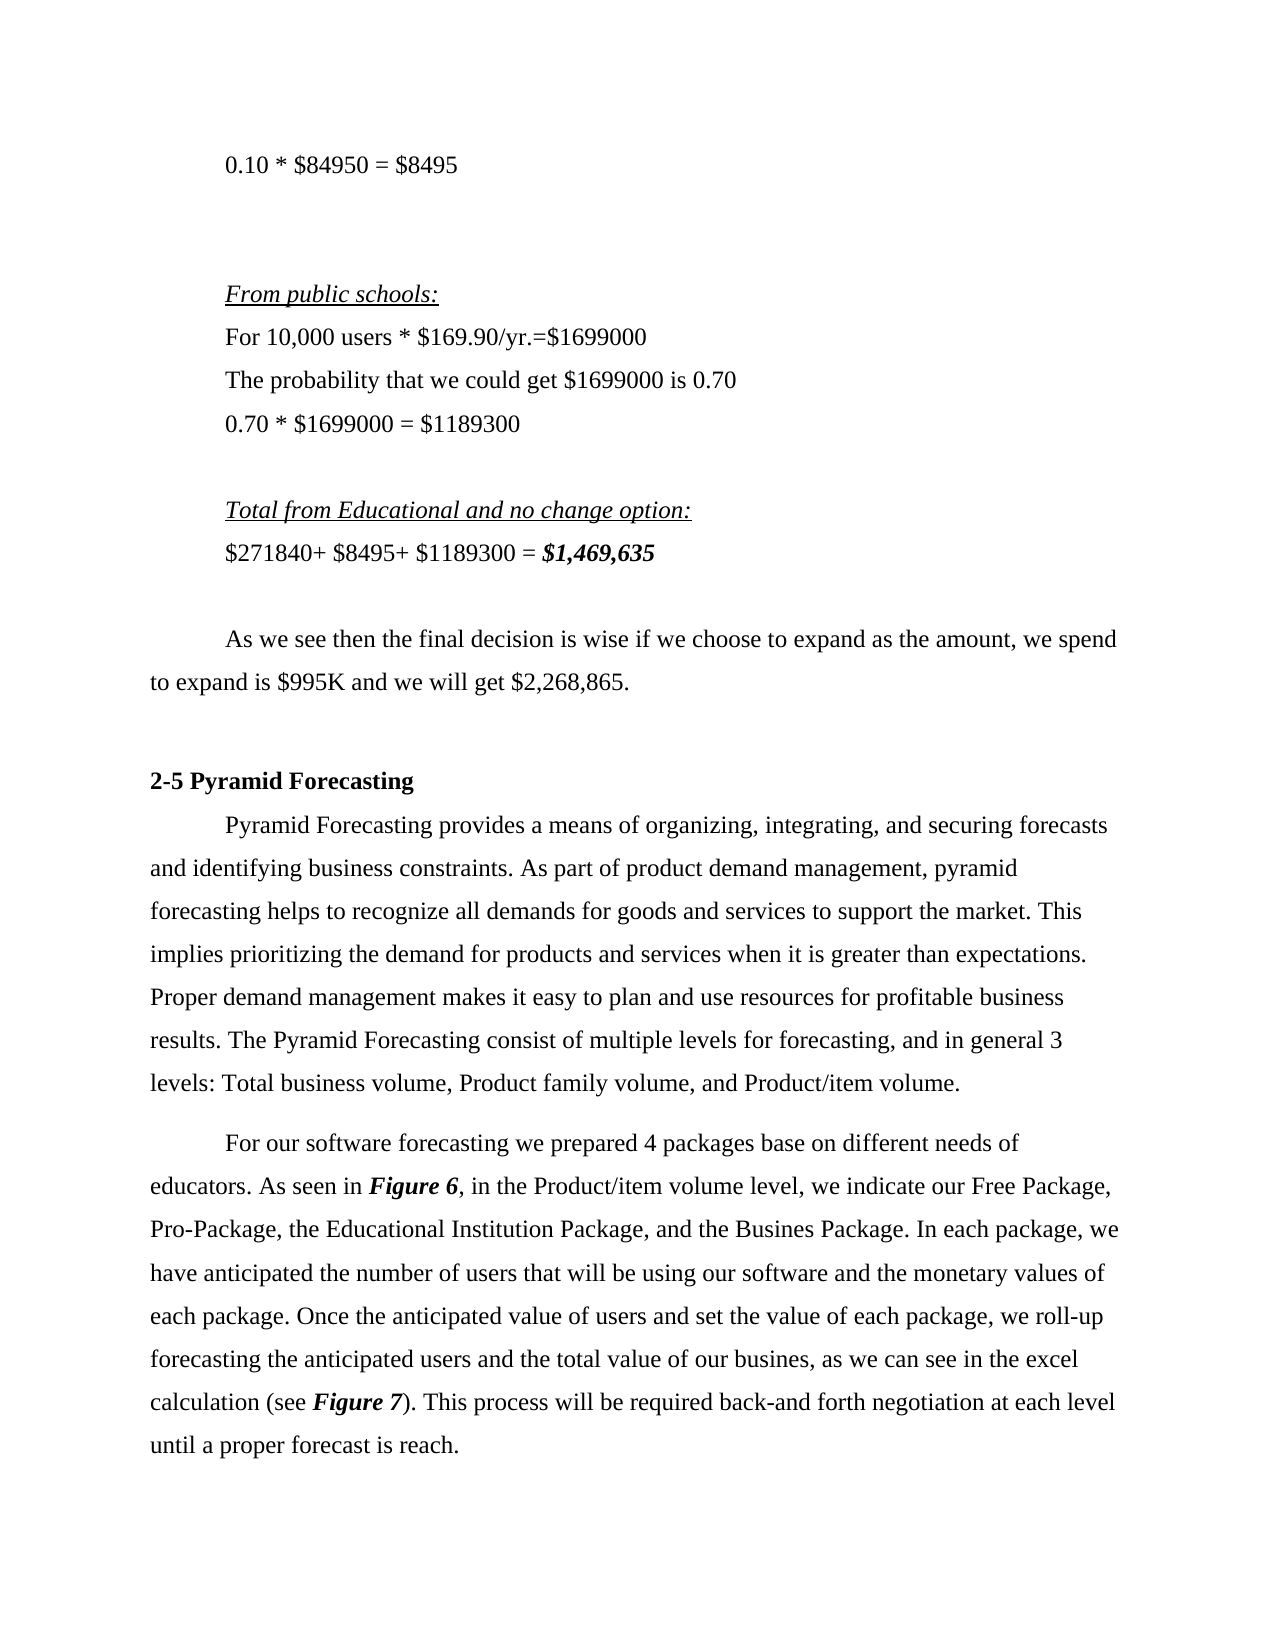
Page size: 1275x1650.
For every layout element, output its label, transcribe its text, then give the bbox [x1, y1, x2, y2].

text Total from Educational and no change option: [150, 495, 1125, 524]
text 0.70 * $1699000 = $1189300 [150, 409, 1125, 437]
text 0.10 * $84950 = $8495 [150, 150, 1125, 179]
subtitle 2-5 Pyramid Forecasting [150, 766, 1125, 795]
text From public schools: [150, 279, 1125, 308]
text $271840+ $8495+ $1189300 = $1,469,635 [150, 538, 1125, 567]
text For our software forecasting we prepared 4 packages base on different needs of educators. As seen in Figure 6, in the Product/item volume level, we indicate our Free Package, Pro-Package, the Educational Institution Package, and the Busines Package. In each package, we have anticipated the number of users that will be using our software and the monetary values of each package. Once the anticipated value of users and set the value of each package, we roll-up forecasting the anticipated users and the total value of our busines, as we can see in the excel calculation (see Figure 7). This process will be required back-and forth negotiation at each level until a proper forecast is reach. [150, 1128, 1125, 1459]
text As we see then the final decision is wise if we choose to expand as the amount, we spend to expand is $995K and we will get $2,268,865. [150, 624, 1125, 696]
text For 10,000 users * $169.90/yr.=$1699000 [150, 322, 1125, 351]
text Pyramid Forecasting provides a means of organizing, integrating, and securing forecasts and identifying business constraints. As part of product demand management, pyramid forecasting helps to recognize all demands for goods and services to support the market. This implies prioritizing the demand for products and services when it is greater than expectations. Proper demand management makes it easy to plan and use resources for profitable business results. The Pyramid Forecasting consist of multiple levels for forecasting, and in general 3 levels: Total business volume, Product family volume, and Product/item volume. [150, 810, 1125, 1097]
text The probability that we could get $1699000 is 0.70 [150, 366, 1125, 394]
